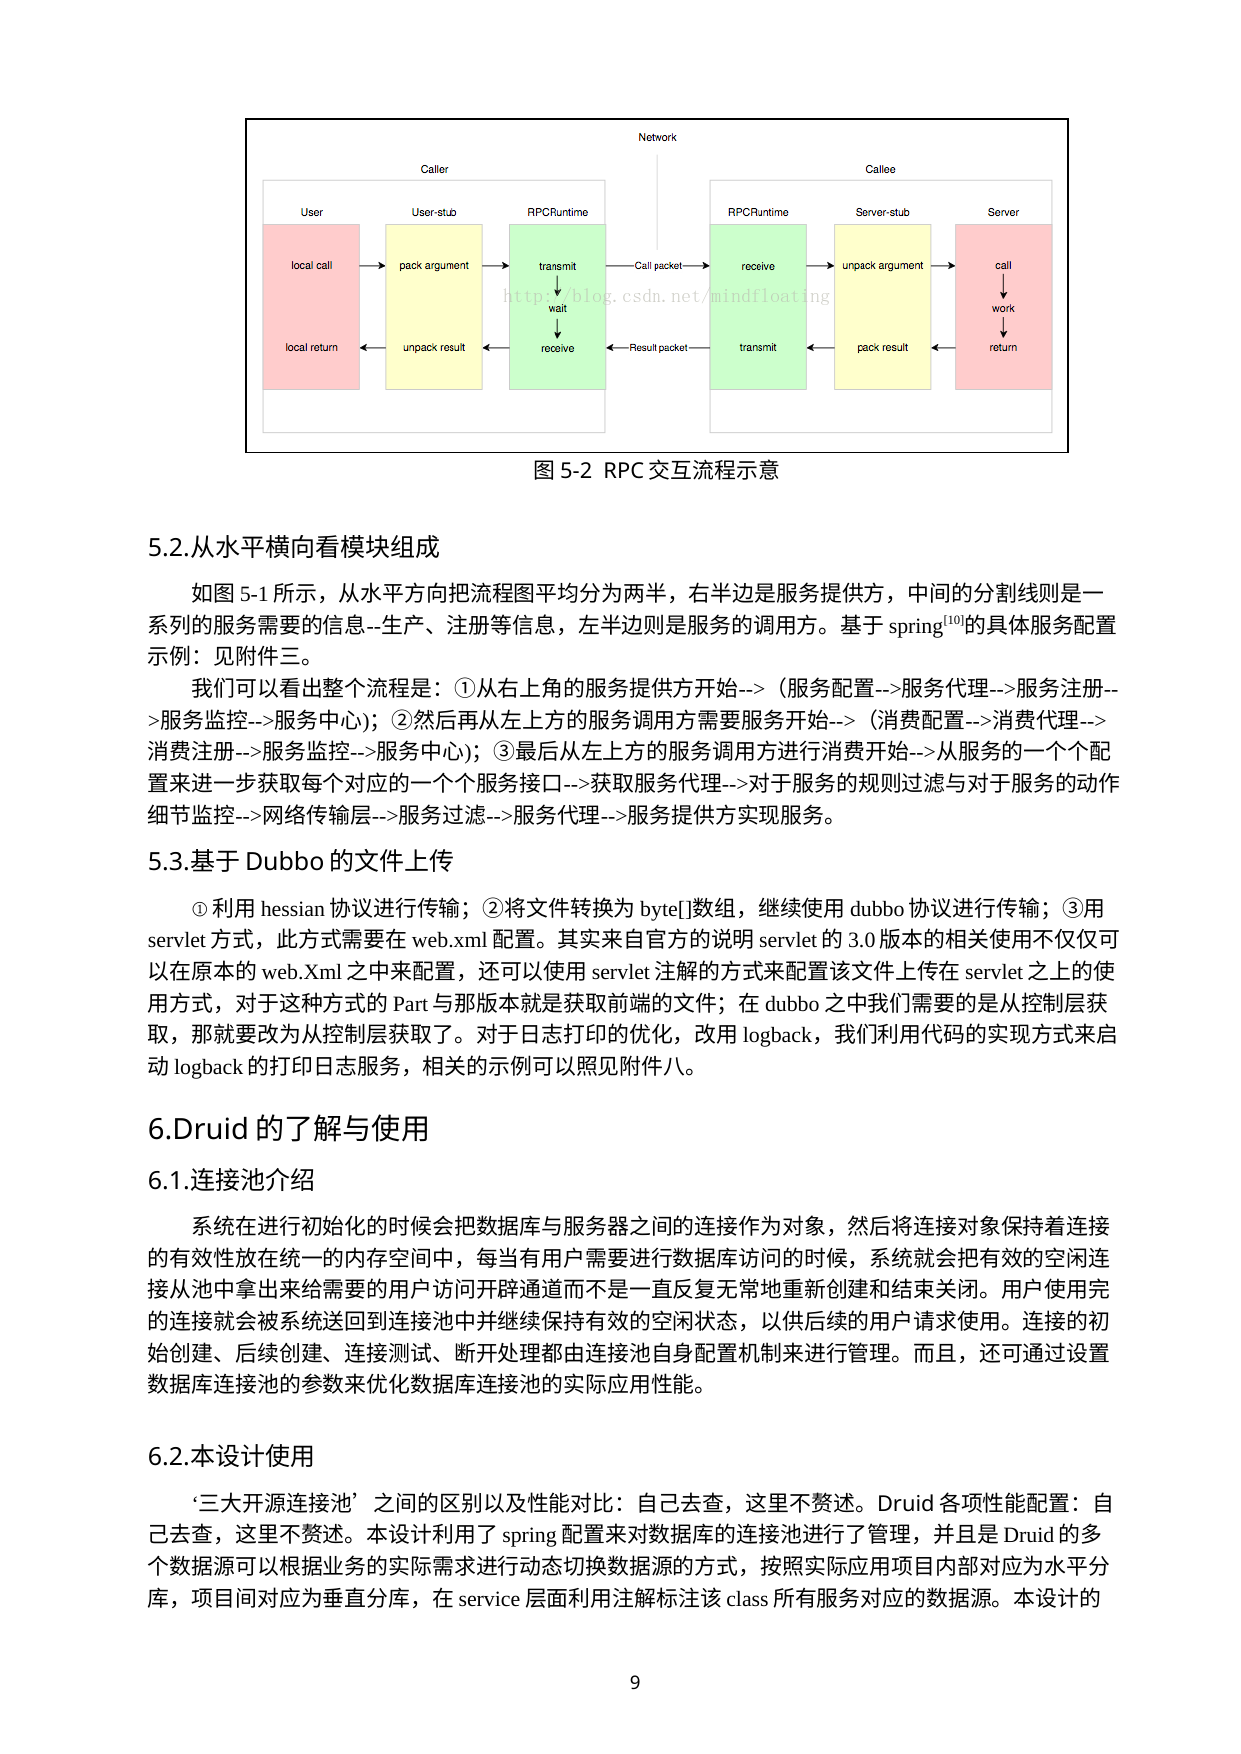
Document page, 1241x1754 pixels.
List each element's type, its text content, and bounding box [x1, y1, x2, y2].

subtitle 6.2.本设计使用 [148, 1437, 1122, 1473]
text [148, 1486, 1122, 1612]
picture [247, 120, 1067, 452]
text 如图5-1所示，从水平方向把流程图平均分为两半，右半边是服务提供方，中间的分割线则是一系列的服务需要的信息--生产、注册等信息，左半边则是服务的调用方。基于spring[10]的具体服务配置示例：见附件三。 [148, 576, 1122, 671]
text 图5-2 RPC交互流程示意 [148, 453, 1122, 485]
text 系统在进行初始化的时候会把数据库与服务器之间的连接作为对象，然后将连接对象保持着连接的有效性放在统一的内存空间中，每当有用户需要进行数据库访问的时候，系统就会把有效的空闲连接从池中拿出来给需要的用户访问开辟通道而不是一直反复无常地重新创建和结束关闭。用户使用完的连接就会被系统送回到连接池中并继续保持有效的空闲状态，以供后续的用户请求使用。连接的初始创建、后续创建、连接测试、断开处理都由连接池自身配置机制来进行管理。而且，还可通过设置数据库连接池的参数来优化数据库连接池的实际应用性能。 [148, 1209, 1122, 1399]
text ①利用hessian协议进行传输；②将文件转换为byte[]数组，继续使用dubbo协议进行传输；③用servlet方式，此方式需要在web.xml配置。其实来自官方的说明servlet的3.0版本的相关使用不仅仅可以在原本的web.Xml之中来配置，还可以使用servlet注解的方式来配置该文件上传在servlet之上的使用方式，对于这种方式的Part与那版本就是获取前端的文件；在dubbo之中我们需要的是从控制层获取，那就要改为从控制层获取了。对于日志打印的优化，改用logback，我们利用代码的实现方式来启动logback的打印日志服务，相关的示例可以照见附件八。 [148, 891, 1122, 1081]
text 我们可以看出整个流程是：①从右上角的服务提供方开始-->（服务配置-->服务代理-->服务注册-->服务监控-->服务中心)；②然后再从左上方的服务调用方需要服务开始-->（消费配置-->消费代理-->消费注册-->服务监控-->服务中心)；③最后从左上方的服务调用方进行消费开始-->从服务的一个个配置来进一步获取每个对应的一个个服务接口-->获取服务代理-->对于服务的规则过滤与对于服务的动作细节监控-->网络传输层-->服务过滤-->服务代理-->服务提供方实现服务。 [148, 671, 1122, 829]
subtitle 5.3.基于Dubbo的文件上传 [148, 842, 1122, 878]
subtitle 5.2.从水平横向看模块组成 [148, 527, 1122, 563]
subtitle 6.Druid的了解与使用 [148, 1106, 1122, 1148]
subtitle 6.1.连接池介绍 [148, 1160, 1122, 1197]
